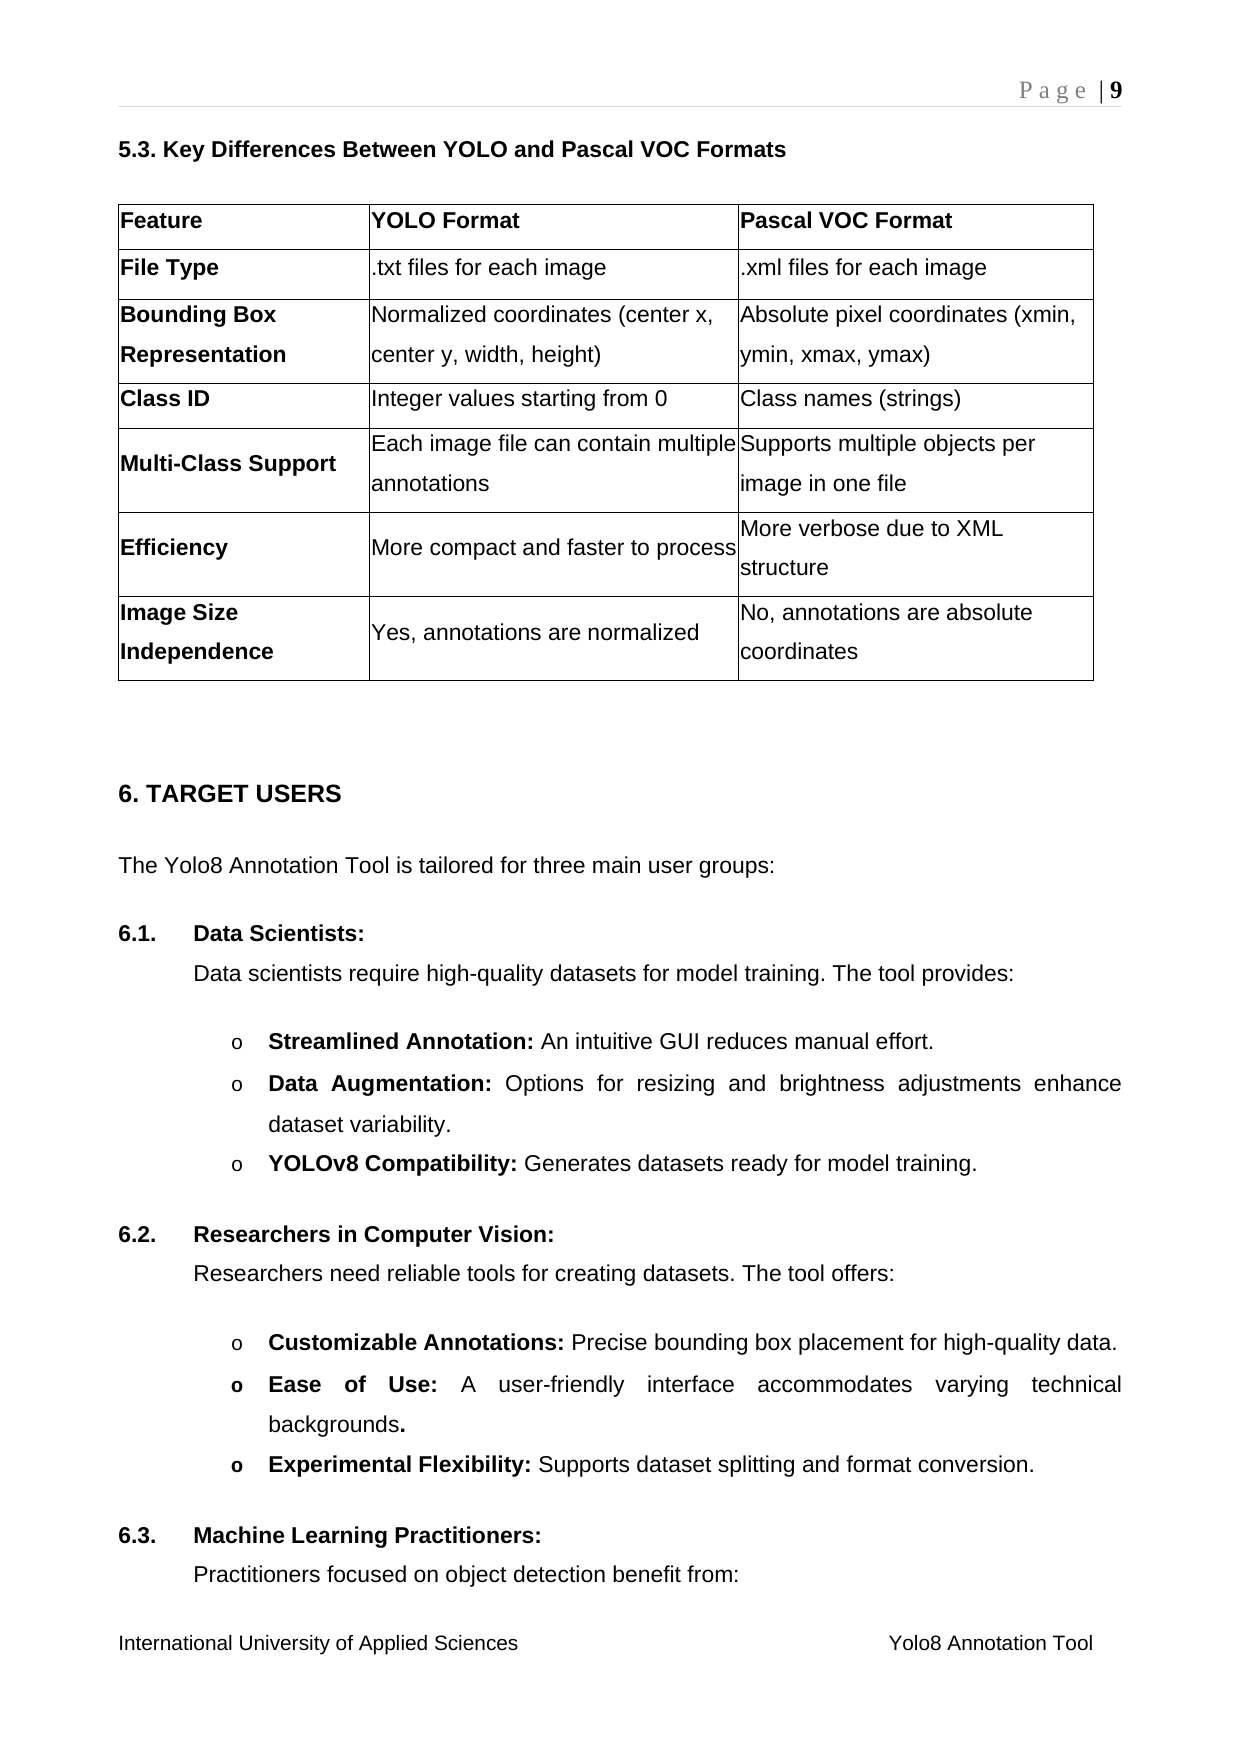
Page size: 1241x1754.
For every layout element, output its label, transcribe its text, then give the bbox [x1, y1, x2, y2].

table_header Feature [119, 205, 369, 249]
table_cell More compact and faster to process [370, 513, 738, 596]
table_cell Normalized coordinates (center x, center y, width, height) [370, 300, 738, 383]
table_cell Each image file can contain multiple annotations [370, 429, 738, 512]
table_cell Efficiency [119, 513, 369, 596]
table_cell Class ID [119, 384, 369, 428]
table_cell File Type [119, 250, 369, 298]
list Ease of Use: A user-friendly interface accommodates varying technical backgrounds. [231, 1371, 1122, 1438]
table_cell .txt files for each image [370, 250, 738, 298]
table_cell Supports multiple objects per image in one file [739, 429, 1093, 512]
list Data Scientists: Data scientists require high-quality datasets for model training. The tool provides: [118, 920, 1122, 986]
table_cell .xml files for each image [739, 250, 1093, 298]
subtitle 6. TARGET USERS [118, 779, 1122, 808]
table_header Pascal VOC Format [739, 205, 1093, 249]
table_cell Yes, annotations are normalized [370, 597, 738, 680]
table_cell No, annotations are absolute coordinates [739, 597, 1093, 680]
list Customizable Annotations: Precise bounding box placement for high-quality data. [231, 1329, 1122, 1357]
list Streamlined Annotation: An intuitive GUI reduces manual effort. [231, 1028, 1122, 1056]
table_cell Class names (strings) [739, 384, 1093, 428]
list Data Augmentation: Options for resizing and brightness adjustments enhance dataset variability. [231, 1070, 1122, 1137]
table_cell More verbose due to XML structure [739, 513, 1093, 596]
table_header YOLO Format [370, 205, 738, 249]
text The Yolo8 Annotation Tool is tailored for three main user groups: [118, 852, 1122, 878]
list Experimental Flexibility: Supports dataset splitting and format conversion. [231, 1451, 1122, 1479]
list Researchers in Computer Vision: Researchers need reliable tools for creating datasets. The tool offers: [118, 1221, 1122, 1287]
list Machine Learning Practitioners: Practitioners focused on object detection benefit from: [118, 1522, 1122, 1587]
table_cell Integer values starting from 0 [370, 384, 738, 428]
table_cell Absolute pixel coordinates (xmin, ymin, xmax, ymax) [739, 300, 1093, 383]
subtitle 5.3. Key Differences Between YOLO and Pascal VOC Formats [118, 136, 1122, 162]
table_cell Image Size Independence [119, 597, 369, 680]
table_cell Multi-Class Support [119, 429, 369, 512]
list YOLOv8 Compatibility: Generates datasets ready for model training. [231, 1150, 1122, 1178]
table_cell Bounding Box Representation [119, 300, 369, 383]
